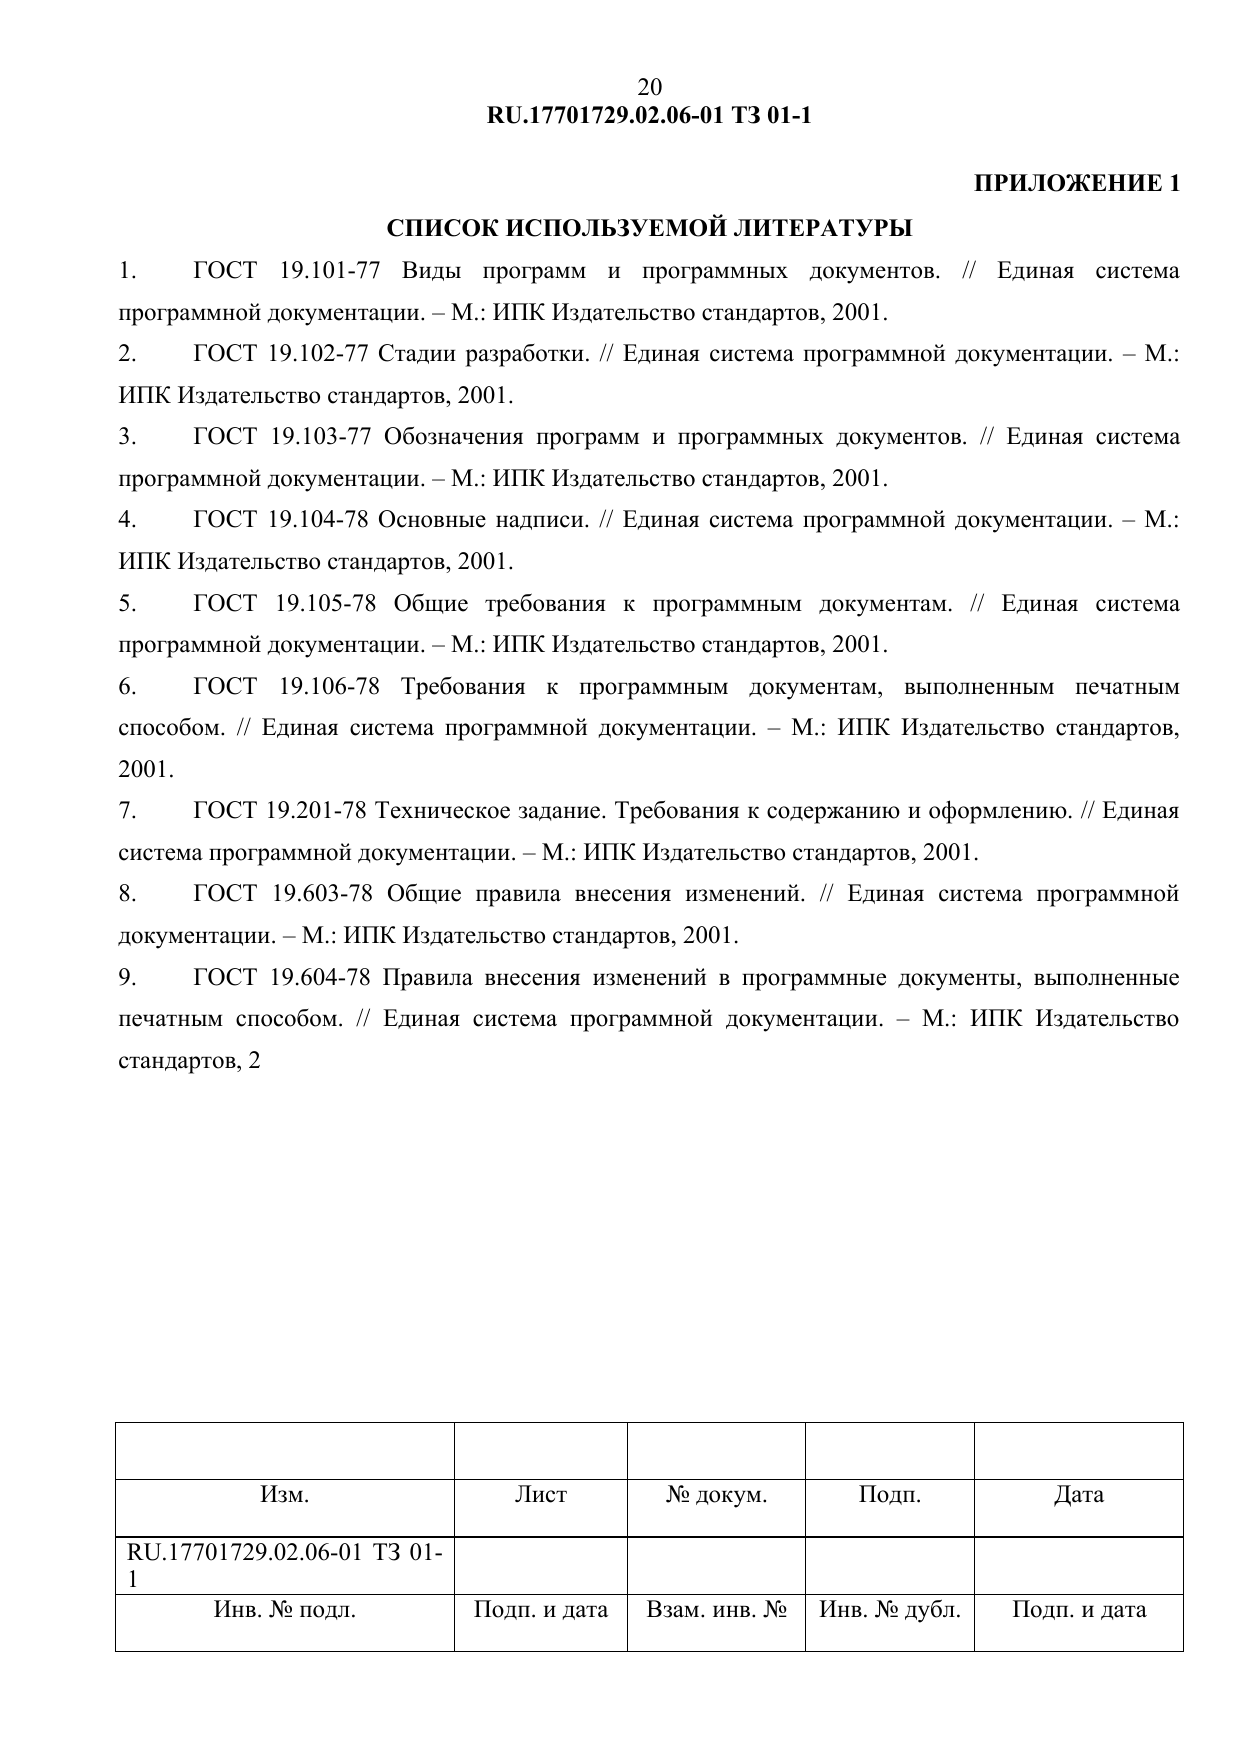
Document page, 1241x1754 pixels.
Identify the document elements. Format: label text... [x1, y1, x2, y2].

list ГОСТ 19.101-77 Виды программ и программных документов. // Единая система программной документации. – М.: ИПК Издательство стандартов, 2001. [118, 256, 1181, 325]
subtitle СПИСОК ИСПОЛЬЗУЕМОЙ ЛИТЕРАТУРЫ [118, 214, 1182, 242]
list ГОСТ 19.106-78 Требования к программным документам, выполненным печатным способом. // Единая система программной документации. – М.: ИПК Издательство стандартов, 2001. [118, 672, 1181, 783]
list ГОСТ 19.102-77 Стадии разработки. // Единая система программной документации. – М.: ИПК Издательство стандартов, 2001. [118, 339, 1181, 408]
list ГОСТ 19.105-78 Общие требования к программным документам. // Единая система программной документации. – М.: ИПК Издательство стандартов, 2001. [118, 589, 1181, 658]
subtitle ПРИЛОЖЕНИЕ 1 [118, 169, 1182, 197]
list ГОСТ 19.103-77 Обозначения программ и программных документов. // Единая система программной документации. – М.: ИПК Издательство стандартов, 2001. [118, 422, 1181, 492]
list ГОСТ 19.603-78 Общие правила внесения изменений. // Единая система программной документации. – М.: ИПК Издательство стандартов, 2001. [118, 879, 1181, 949]
list ГОСТ 19.201-78 Техническое задание. Требования к содержанию и оформлению. // Единая система программной документации. – М.: ИПК Издательство стандартов, 2001. [118, 796, 1181, 866]
list ГОСТ 19.604-78 Правила внесения изменений в программные документы, выполненные печатным способом. // Единая система программной документации. – М.: ИПК Издательство стандартов, 2 [118, 963, 1181, 1073]
list ГОСТ 19.104-78 Основные надписи. // Единая система программной документации. – М.: ИПК Издательство стандартов, 2001. [118, 506, 1181, 575]
